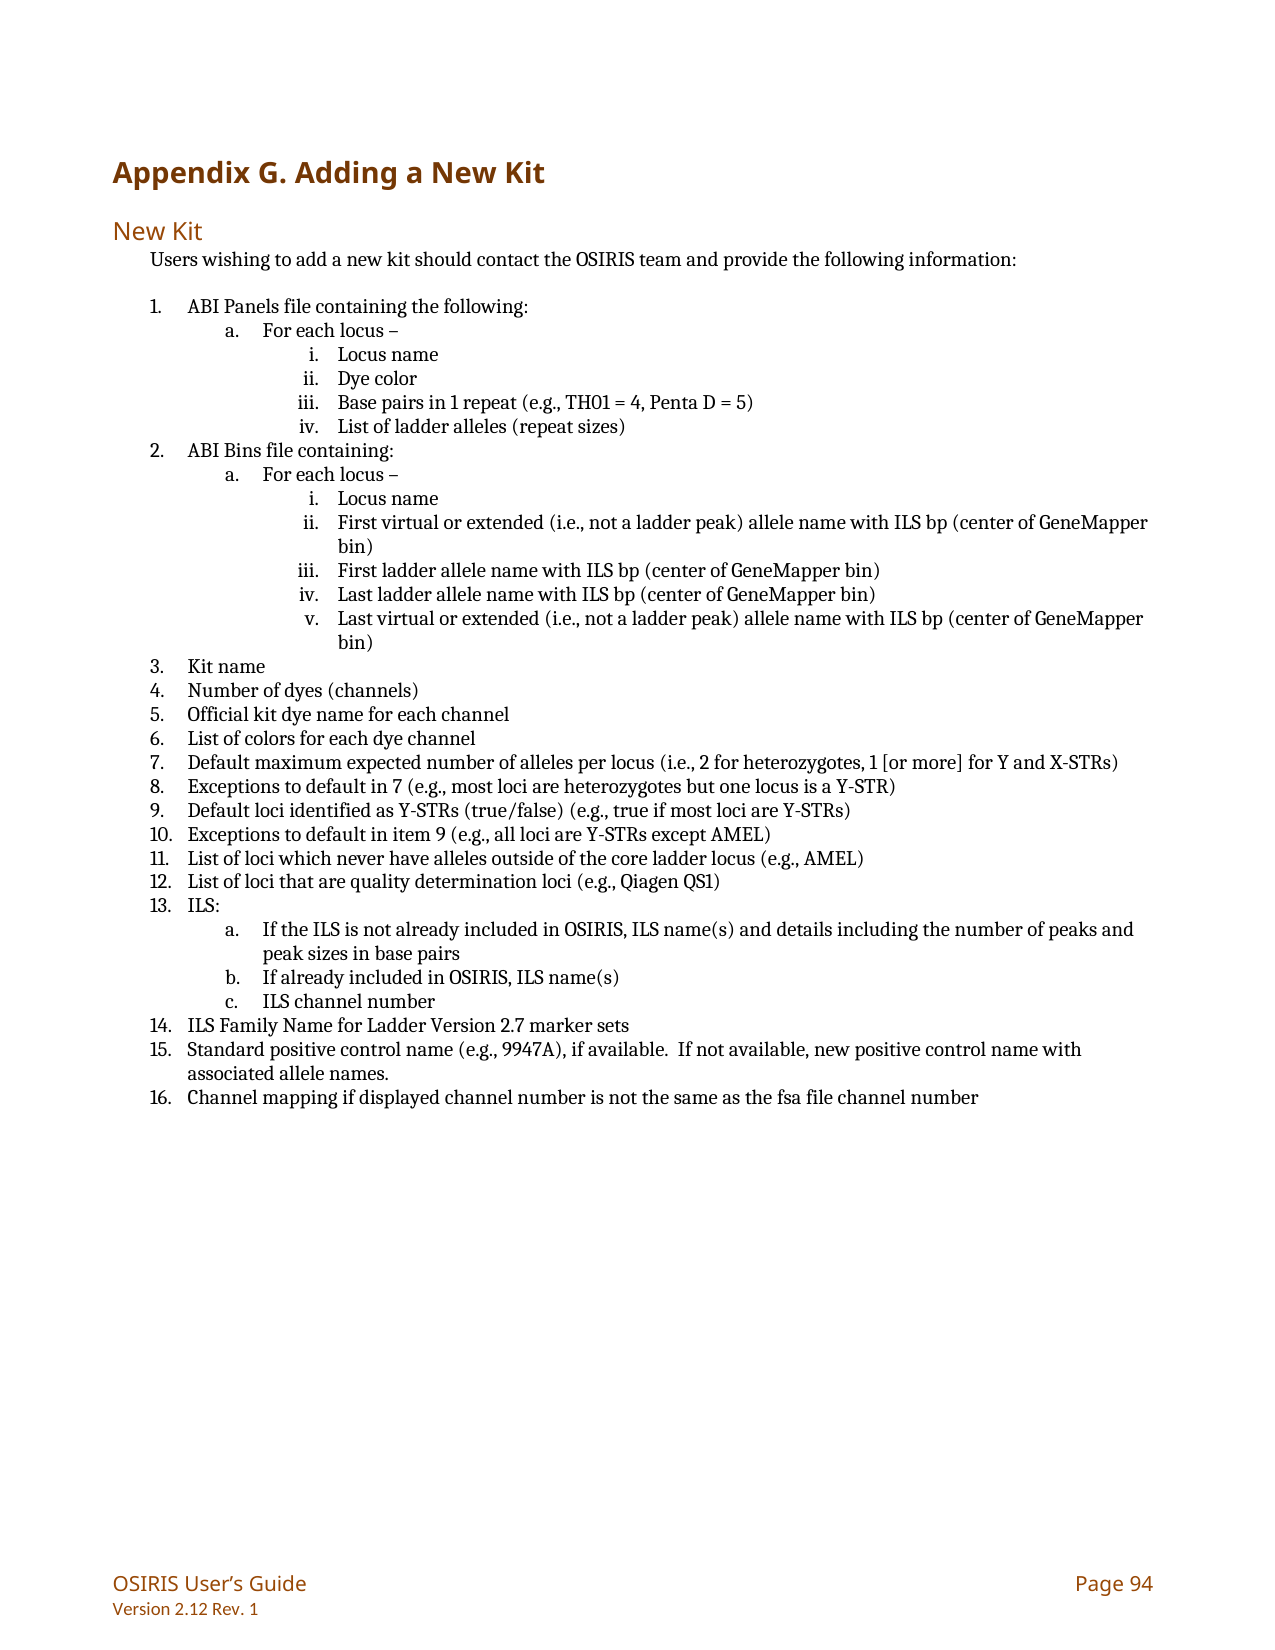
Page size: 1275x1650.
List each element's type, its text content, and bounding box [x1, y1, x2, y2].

list ABI Bins file containing: [150, 439, 1162, 463]
list List of colors for each dye channel [150, 726, 1162, 750]
list ABI Panels file containing the following: [150, 295, 1162, 319]
list ILS channel number [225, 990, 1162, 1014]
list List of ladder alleles (repeat sizes) [319, 415, 1162, 439]
list For each locus – [225, 463, 1162, 487]
list Users wishing to add a new kit should contact the OSIRIS team and provide the following information: [150, 247, 1162, 271]
list Dye color [319, 367, 1162, 391]
list Base pairs in 1 repeat (e.g., TH01 = 4, Penta D = 5) [319, 391, 1162, 415]
list Exceptions to default in 7 (e.g., most loci are heterozygotes but one locus is a Y-STR) [150, 774, 1162, 798]
list For each locus – [225, 319, 1162, 343]
list Exceptions to default in item 9 (e.g., all loci are Y-STRs except AMEL) [150, 822, 1162, 846]
list List of loci that are quality determination loci (e.g., Qiagen QS1) [150, 870, 1162, 894]
list Default loci identified as Y-STRs (true/false) (e.g., true if most loci are Y-STRs) [150, 798, 1162, 822]
list ILS Family Name for Ladder Version 2.7 marker sets [150, 1014, 1162, 1038]
list First ladder allele name with ILS bp (center of GeneMapper bin) [319, 559, 1162, 583]
list Last ladder allele name with ILS bp (center of GeneMapper bin) [319, 583, 1162, 607]
list Default maximum expected number of alleles per locus (i.e., 2 for heterozygotes, 1 [or more] for Y and X-STRs) [150, 750, 1162, 774]
list Channel mapping if displayed channel number is not the same as the fsa file channel number [150, 1086, 1162, 1110]
list If already included in OSIRIS, ILS name(s) [225, 966, 1162, 990]
list Number of dyes (channels) [150, 678, 1162, 702]
subtitle Appendix G. Adding a New Kit [112, 153, 1162, 192]
list Official kit dye name for each channel [150, 702, 1162, 726]
list ILS: [150, 894, 1162, 918]
list Locus name [319, 487, 1162, 511]
list Standard positive control name (e.g., 9947A), if available. If not available, new positive control name with associated allele names. [150, 1038, 1162, 1086]
list Kit name [150, 654, 1162, 678]
list If the ILS is not already included in OSIRIS, ILS name(s) and details including the number of peaks and peak sizes in base pairs [225, 918, 1162, 966]
list List of loci which never have alleles outside of the core ladder locus (e.g., AMEL) [150, 846, 1162, 870]
list First virtual or extended (i.e., not a ladder peak) allele name with ILS bp (center of GeneMapper bin) [319, 511, 1162, 559]
list Last virtual or extended (i.e., not a ladder peak) allele name with ILS bp (center of GeneMapper bin) [319, 607, 1162, 654]
list Locus name [319, 343, 1162, 367]
subtitle New Kit [112, 213, 1162, 247]
